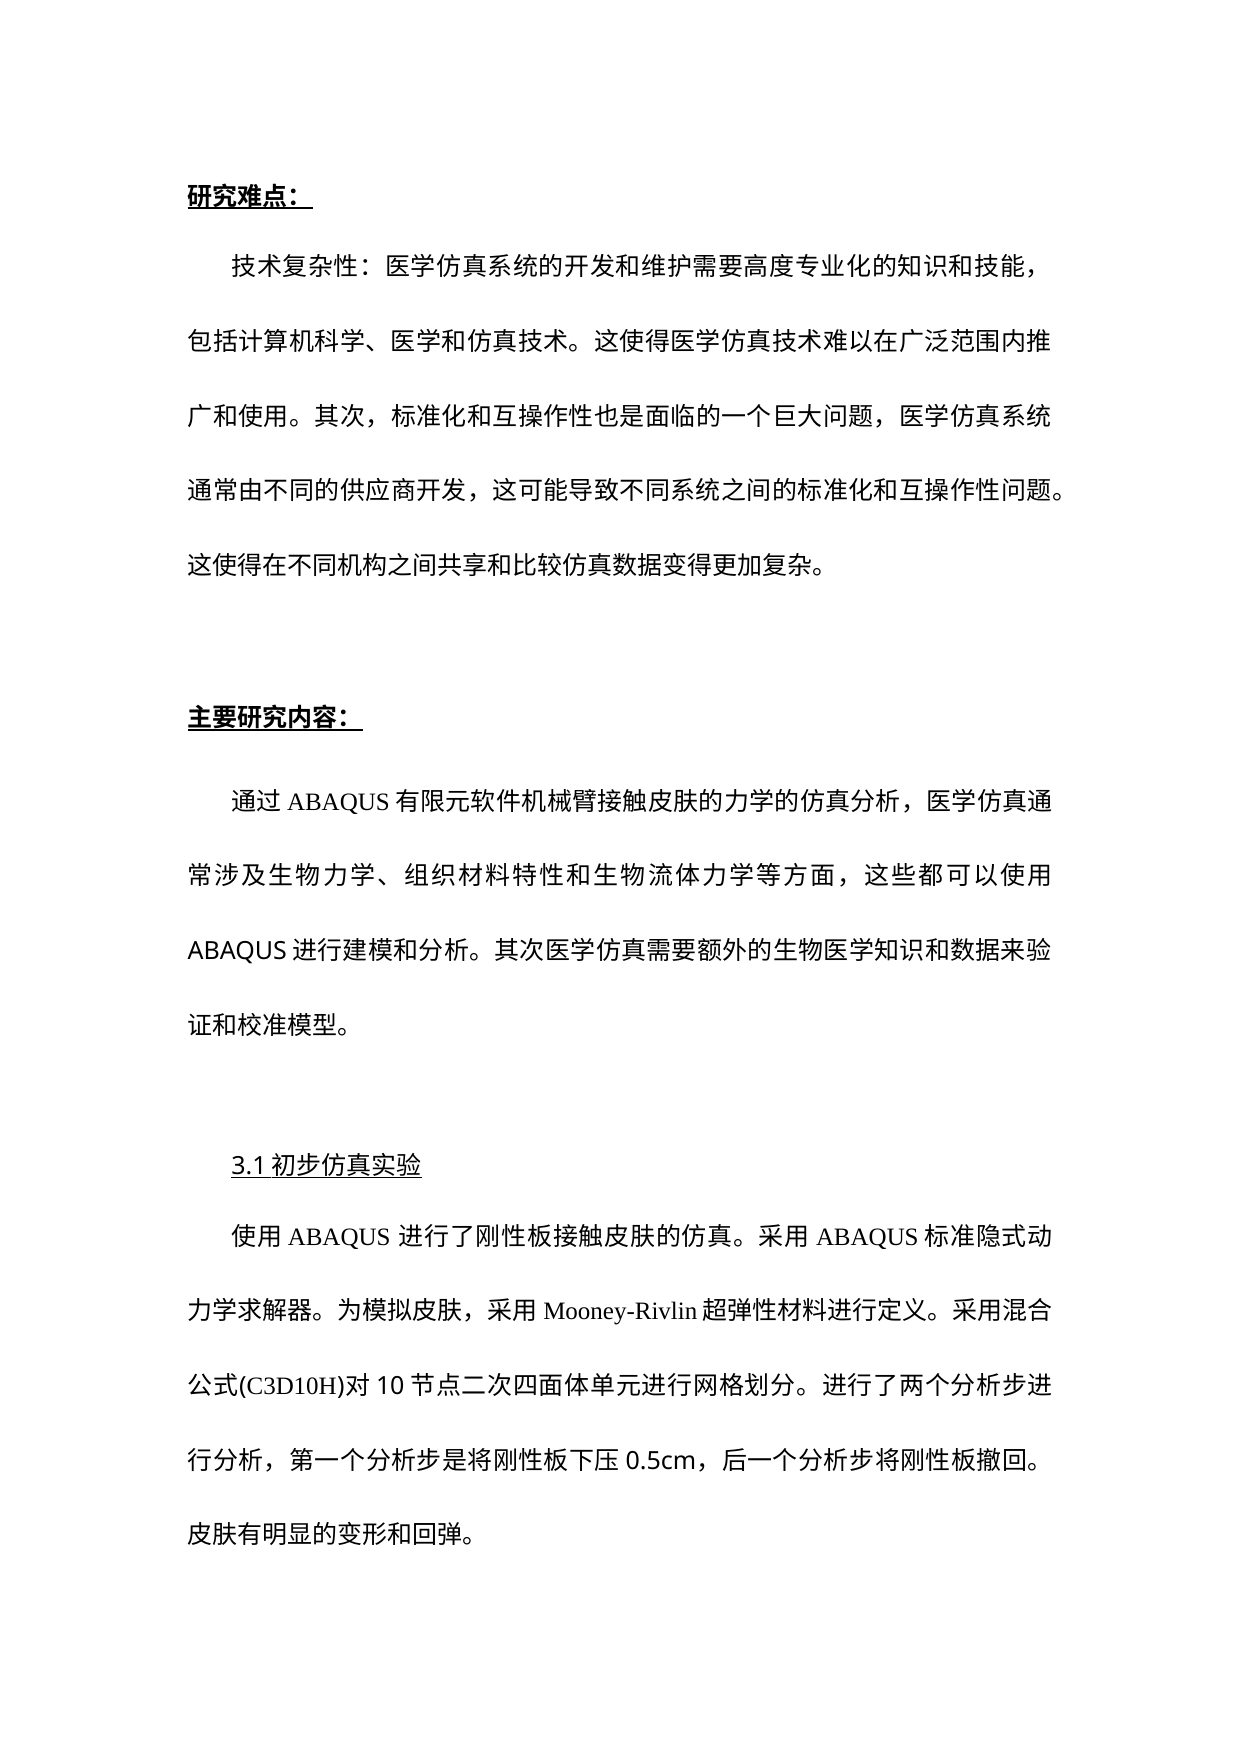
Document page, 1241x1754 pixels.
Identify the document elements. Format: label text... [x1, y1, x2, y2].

text 研究难点： [187, 162, 1053, 227]
text 主要研究内容： [187, 683, 1053, 748]
text 通过ABAQUS有限元软件机械臂接触皮肤的力学的仿真分析，医学仿真通常涉及生物力学、组织材料特性和生物流体力学等方面，这些都可以使用ABAQUS进行建模和分析。其次医学仿真需要额外的生物医学知识和数据来验证和校准模型。 [187, 767, 1053, 1056]
text 3.1初步仿真实验 [187, 1131, 1053, 1196]
text 技术复杂性：医学仿真系统的开发和维护需要高度专业化的知识和技能，包括计算机科学、医学和仿真技术。这使得医学仿真技术难以在广泛范围内推广和使用。其次，标准化和互操作性也是面临的一个巨大问题，医学仿真系统通常由不同的供应商开发，这可能导致不同系统之间的标准化和互操作性问题。这使得在不同机构之间共享和比较仿真数据变得更加复杂。 [187, 232, 1053, 596]
text 使用ABAQUS 进行了刚性板接触皮肤的仿真。采用ABAQUS标准隐式动力学求解器。为模拟皮肤，采用Mooney-Rivlin超弹性材料进行定义。采用混合公式(C3D10H)对10节点二次四面体单元进行网格划分。进行了两个分析步进行分析，第一个分析步是将刚性板下压0.5cm，后一个分析步将刚性板撤回。皮肤有明显的变形和回弹。 [187, 1202, 1053, 1565]
